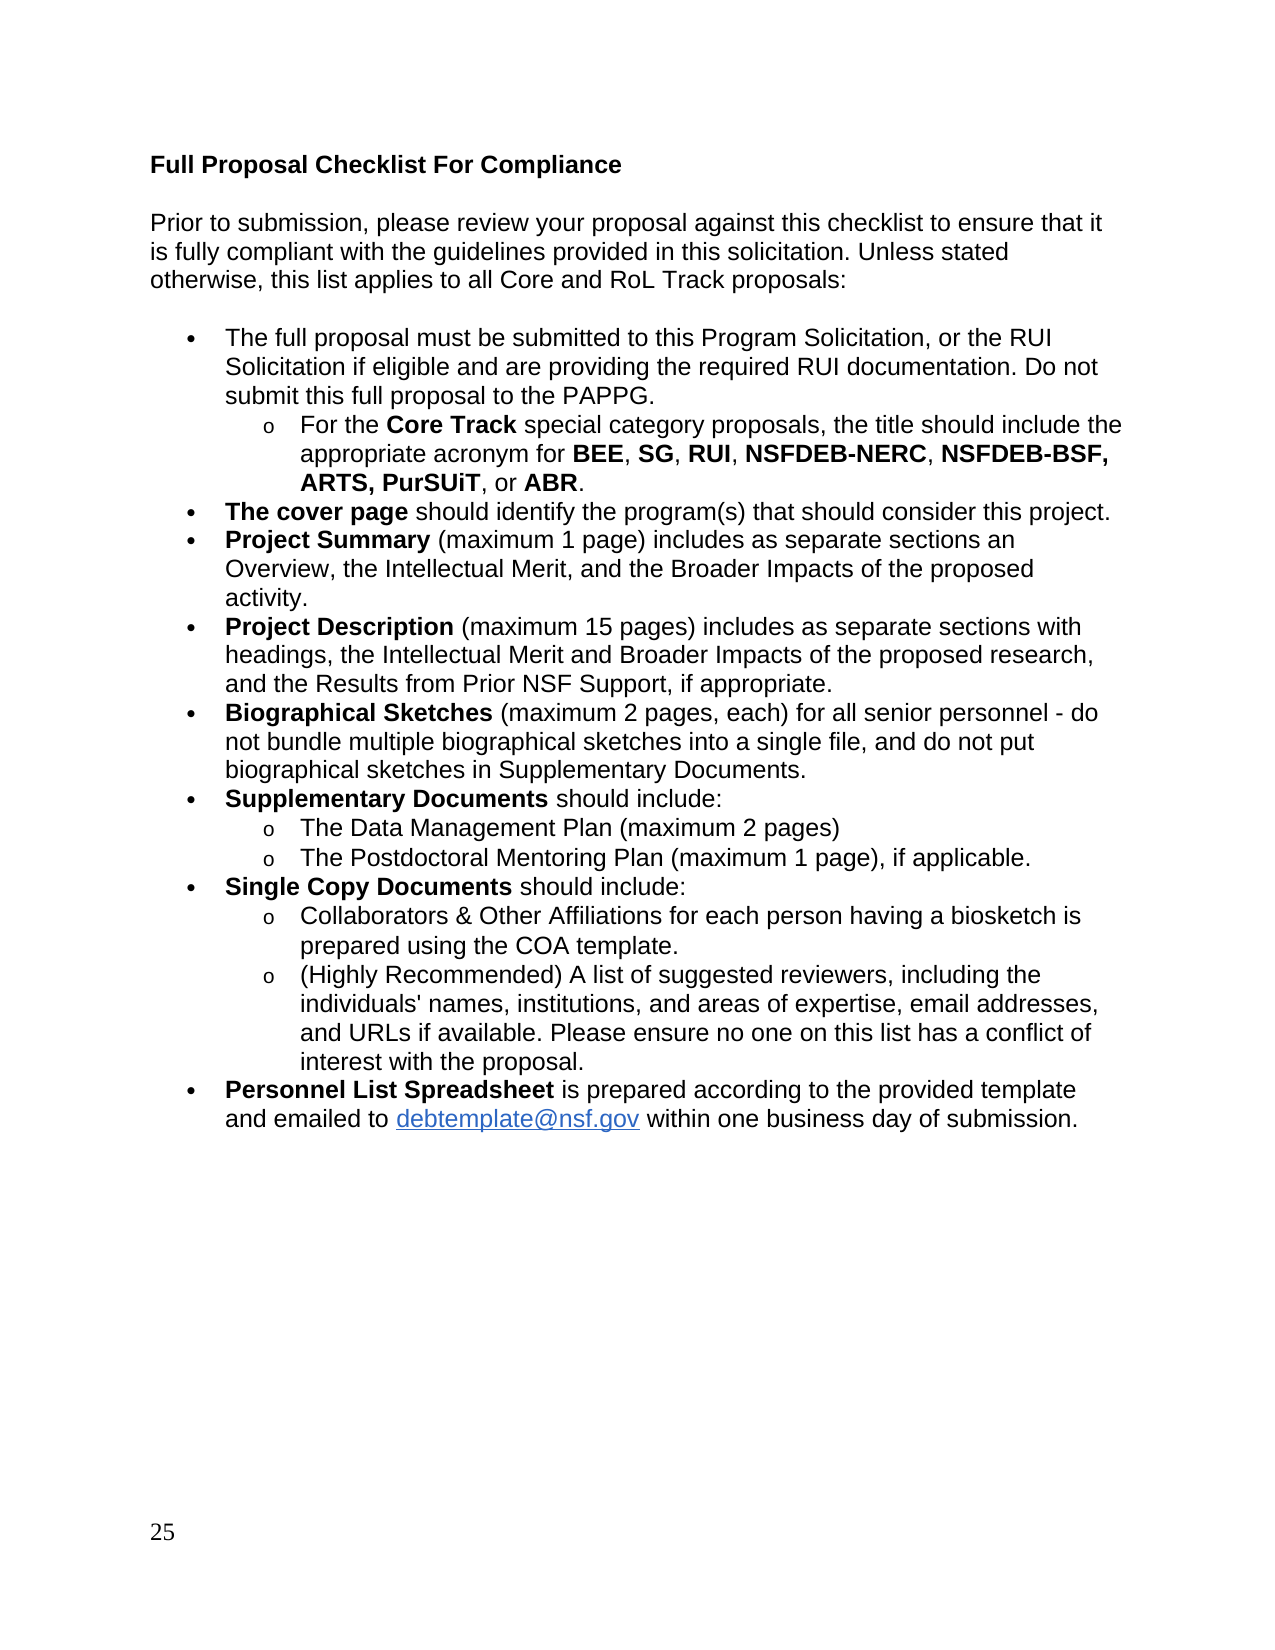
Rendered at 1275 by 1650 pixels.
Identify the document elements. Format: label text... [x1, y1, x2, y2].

list Personnel List Spreadsheet is prepared according to the provided template and emailed to debtemplate@nsf.gov within one business day of submission. [187, 1076, 1125, 1133]
text Prior to submission, please review your proposal against this checklist to ensure that it is fully compliant with the guidelines provided in this solicitation. Unless stated otherwise, this list applies to all Core and RoL Track proposals: [150, 208, 1125, 294]
list Collaborators & Other Affiliations for each person having a biosketch is prepared using the COA template. [262, 901, 1125, 959]
list The Postdoctoral Mentoring Plan (maximum 1 page), if applicable. [262, 843, 1125, 872]
list For the Core Track special category proposals, the title should include the appropriate acronym for BEE, SG, RUI, NSFDEB-NERC, NSFDEB-BSF, ARTS, PurSUiT, or ABR. [262, 409, 1125, 497]
list The Data Management Plan (maximum 2 pages) [262, 813, 1125, 843]
list Project Summary (maximum 1 page) includes as separate sections an Overview, the Intellectual Merit, and the Broader Impacts of the proposed activity. [187, 526, 1125, 612]
list (Highly Recommended) A list of suggested reviewers, including the individuals' names, institutions, and areas of expertise, email addresses, and URLs if available. Please ensure no one on this list has a conflict of interest with the proposal. [262, 959, 1125, 1076]
list Single Copy Documents should include: [187, 872, 1125, 901]
list The cover page should identify the program(s) that should consider this project. [187, 497, 1125, 526]
list Biographical Sketches (maximum 2 pages, each) for all senior personnel - do not bundle multiple biographical sketches into a single file, and do not put biographical sketches in Supplementary Documents. [187, 698, 1125, 784]
list Project Description (maximum 15 pages) includes as separate sections with headings, the Intellectual Merit and Broader Impacts of the proposed research, and the Results from Prior NSF Support, if appropriate. [187, 612, 1125, 698]
text Full Proposal Checklist For Compliance [150, 150, 1125, 179]
list The full proposal must be submitted to this Program Solicitation, or the RUI Solicitation if eligible and are providing the required RUI documentation. Do not submit this full proposal to the PAPPG. [187, 323, 1125, 409]
list Supplementary Documents should include: [187, 784, 1125, 813]
